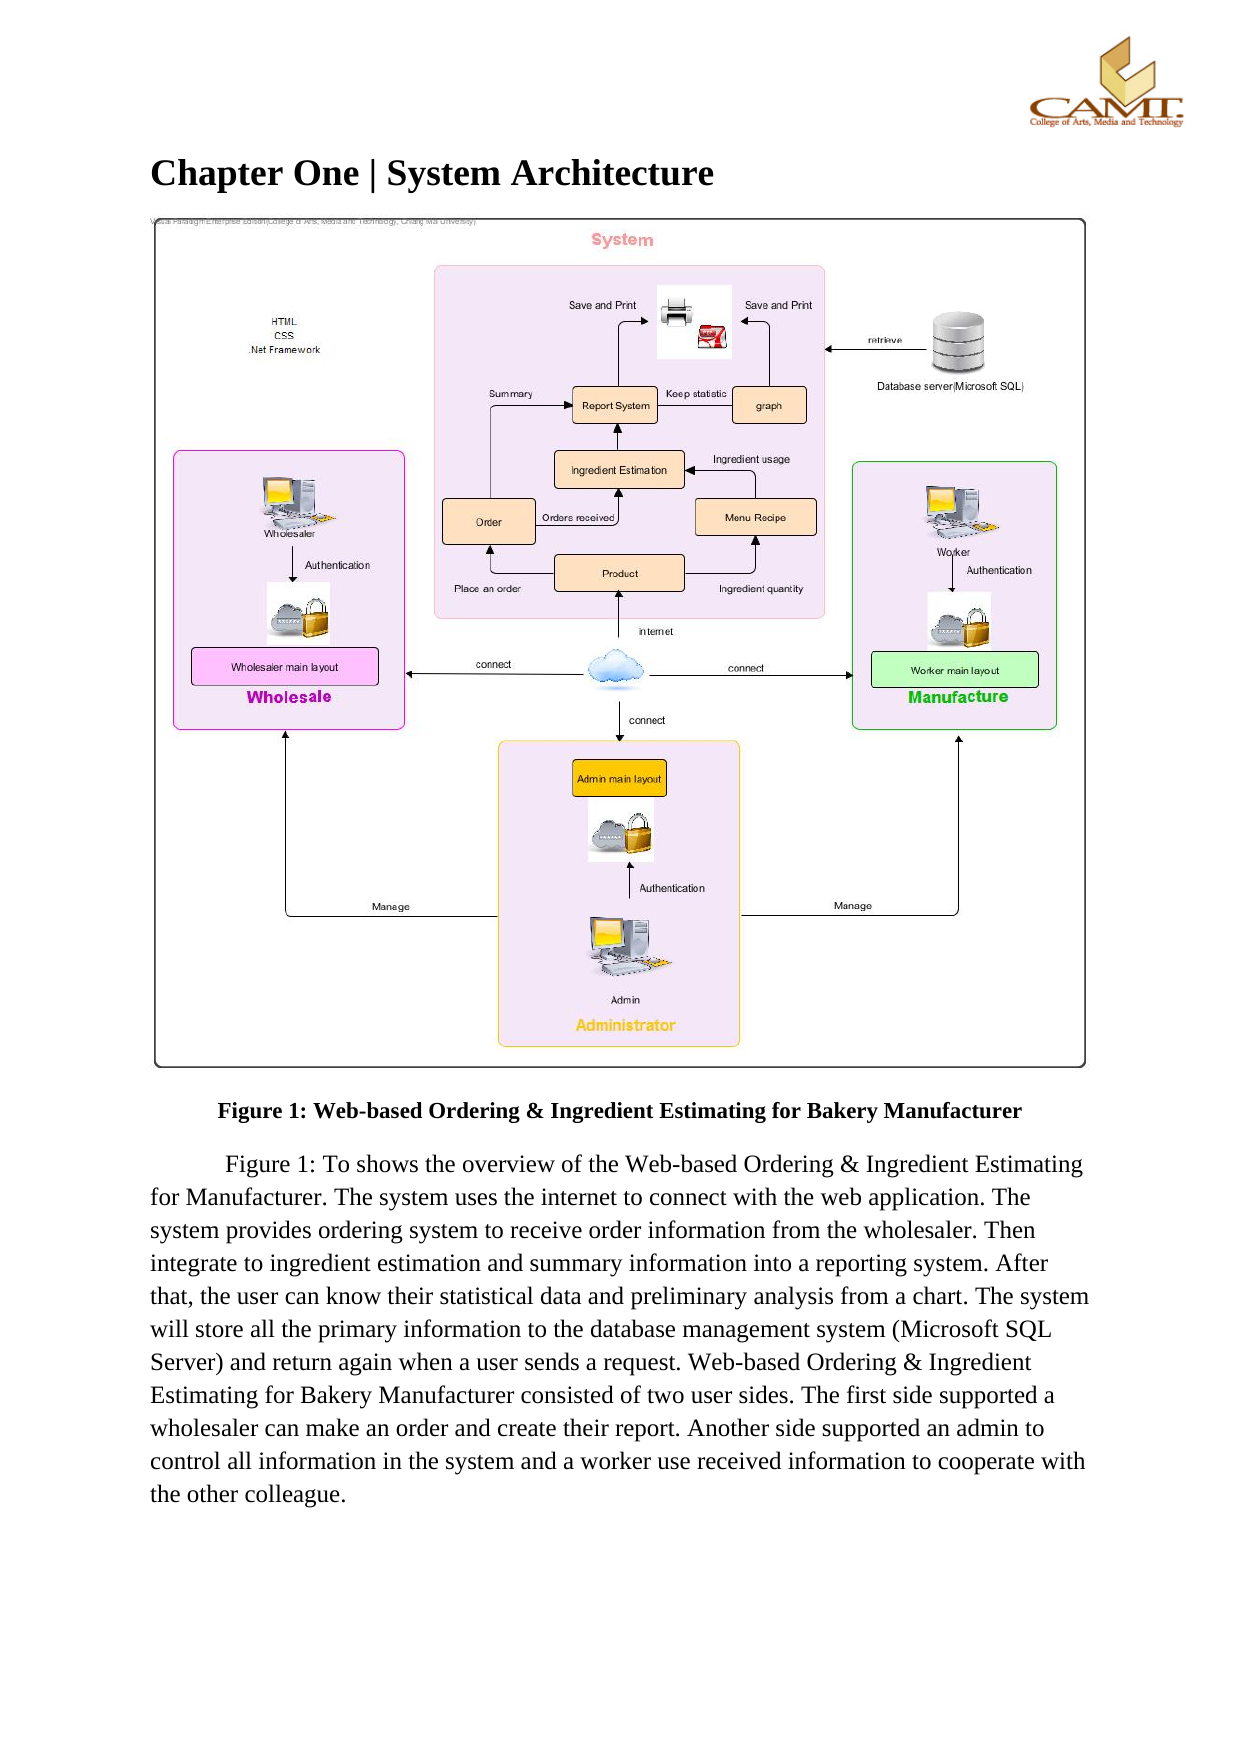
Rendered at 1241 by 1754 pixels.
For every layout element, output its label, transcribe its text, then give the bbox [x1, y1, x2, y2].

text Figure 1: To shows the overview of the Web-based Ordering & Ingredient Estimating for Manufacturer. The system uses the internet to connect with the web application. The system provides ordering system to receive order information from the wholesaler. Then integrate to ingredient estimation and summary information into a reporting system. After that, the user can know their statistical data and preliminary analysis from a chart. The system will store all the primary information to the database management system (Microsoft SQL Server) and return again when a user sends a request. Web-based Ordering & Ingredient Estimating for Bakery Manufacturer consisted of two user sides. The first side supported a wholesaler can make an order and create their report. Another side supported an admin to control all information in the system and a worker use received information to cooperate with the other colleague. [150, 1149, 1090, 1508]
picture [1021, 29, 1188, 129]
subtitle Chapter One | System Architecture [150, 150, 1090, 193]
text Figure 1: Web-based Ordering & Ingredient Estimating for Bakery Manufacturer [150, 1098, 1090, 1124]
picture [150, 214, 1091, 1073]
